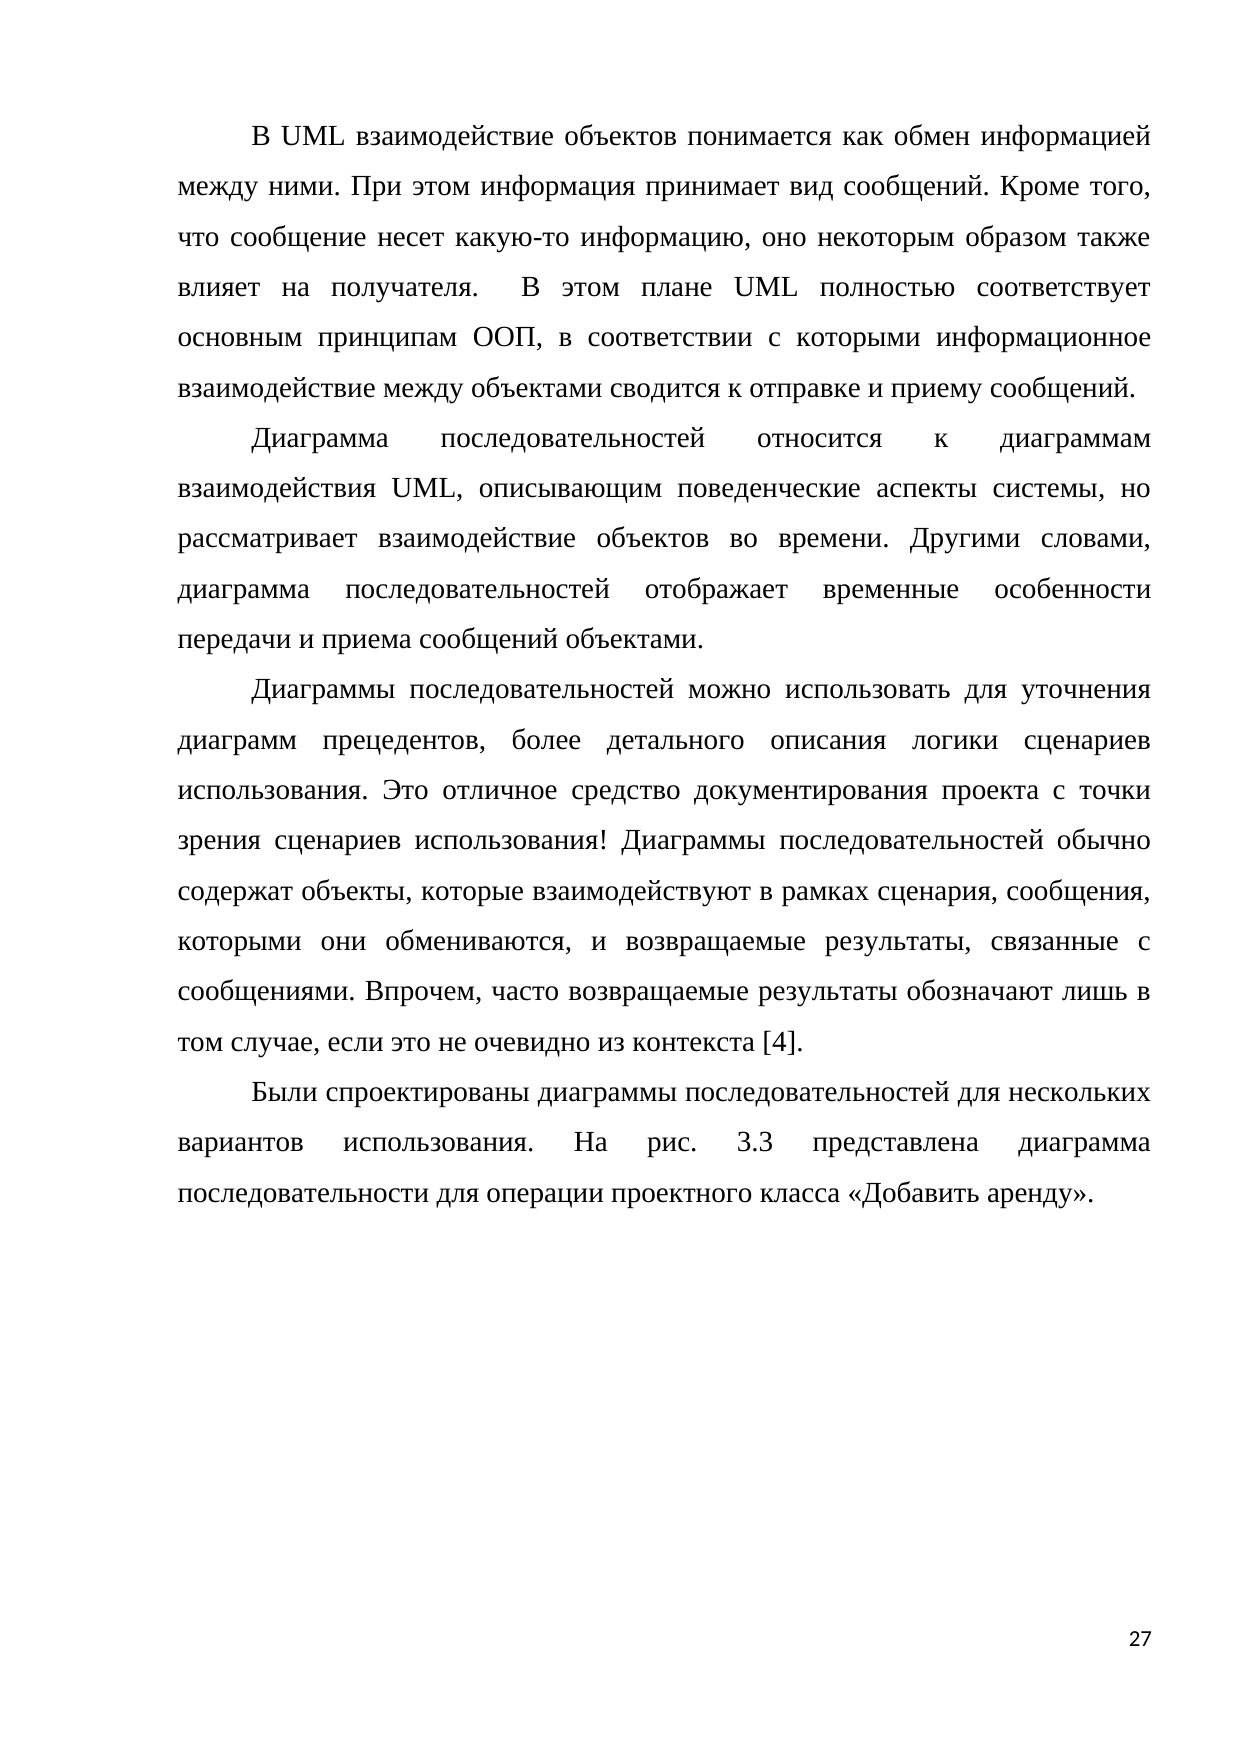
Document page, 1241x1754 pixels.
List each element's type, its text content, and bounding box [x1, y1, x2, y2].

text Диаграмма последовательностей относится к диаграммам взаимодействия UML, описывающим поведенческие аспекты системы, но рассматривает взаимодействие объектов во времени. Другими словами, диаграмма последовательностей отображает временные особенности передачи и приема сообщений объектами. [177, 420, 1152, 655]
text В UML взаимодействие объектов понимается как обмен информацией между ними. При этом информация принимает вид сообщений. Кроме того, что сообщение несет какую-то информацию, оно некоторым образом также влияет на получателя. В этом плане UML полностью соответствует основным принципам ООП, в соответствии с которыми информационное взаимодействие между объектами сводится к отправке и приему сообщений. [177, 118, 1152, 403]
text Диаграммы последовательностей можно использовать для уточнения диаграмм прецедентов, более детального описания логики сценариев использования. Это отличное средство документирования проекта с точки зрения сценариев использования! Диаграммы последовательностей обычно содержат объекты, которые взаимодействуют в рамках сценария, сообщения, которыми они обмениваются, и возвращаемые результаты, связанные с сообщениями. Впрочем, часто возвращаемые результаты обозначают лишь в том случае, если это не очевидно из контекста [4]. [177, 672, 1152, 1057]
text Были спроектированы диаграммы последовательностей для нескольких вариантов использования. На рис. 3.3 представлена диаграмма последовательности для операции проектного класса «Добавить аренду». [177, 1074, 1152, 1208]
